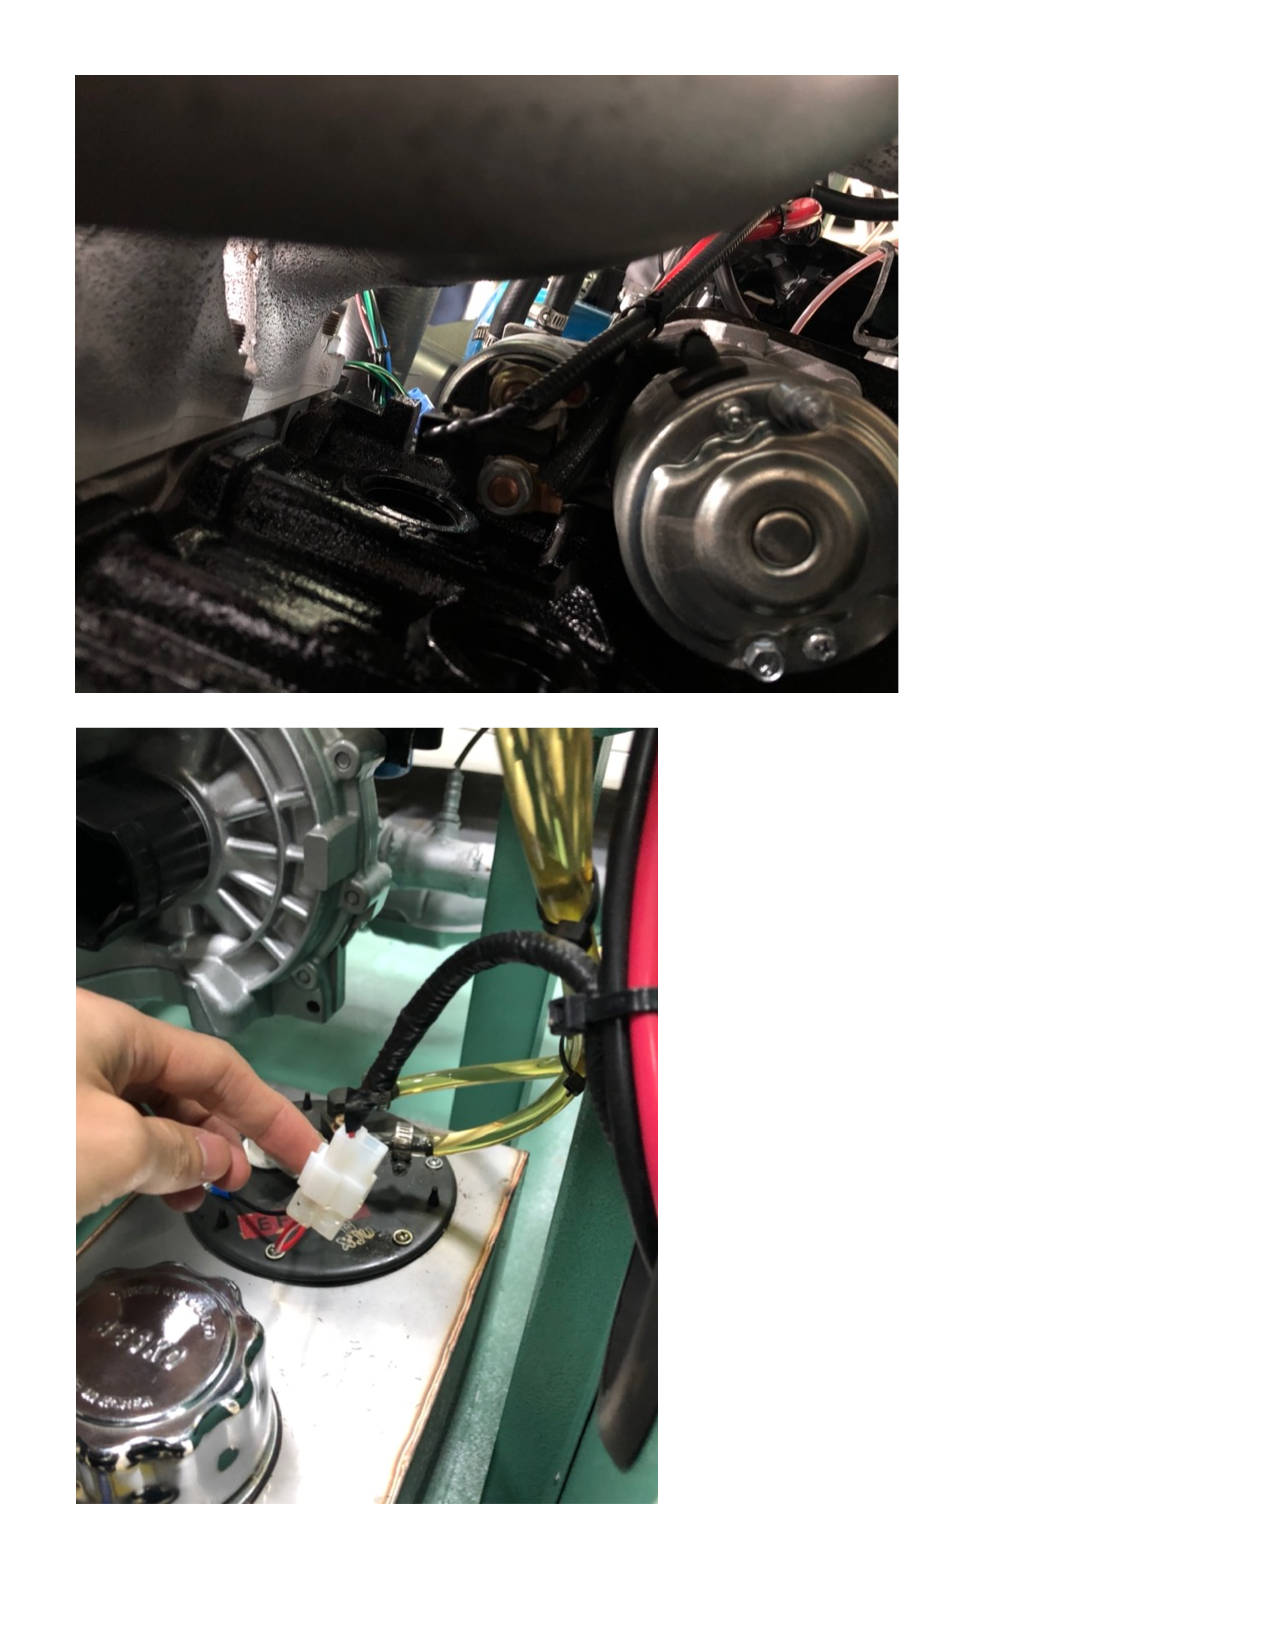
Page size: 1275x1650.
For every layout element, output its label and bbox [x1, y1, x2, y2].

picture [76, 729, 658, 1503]
picture [75, 75, 899, 693]
